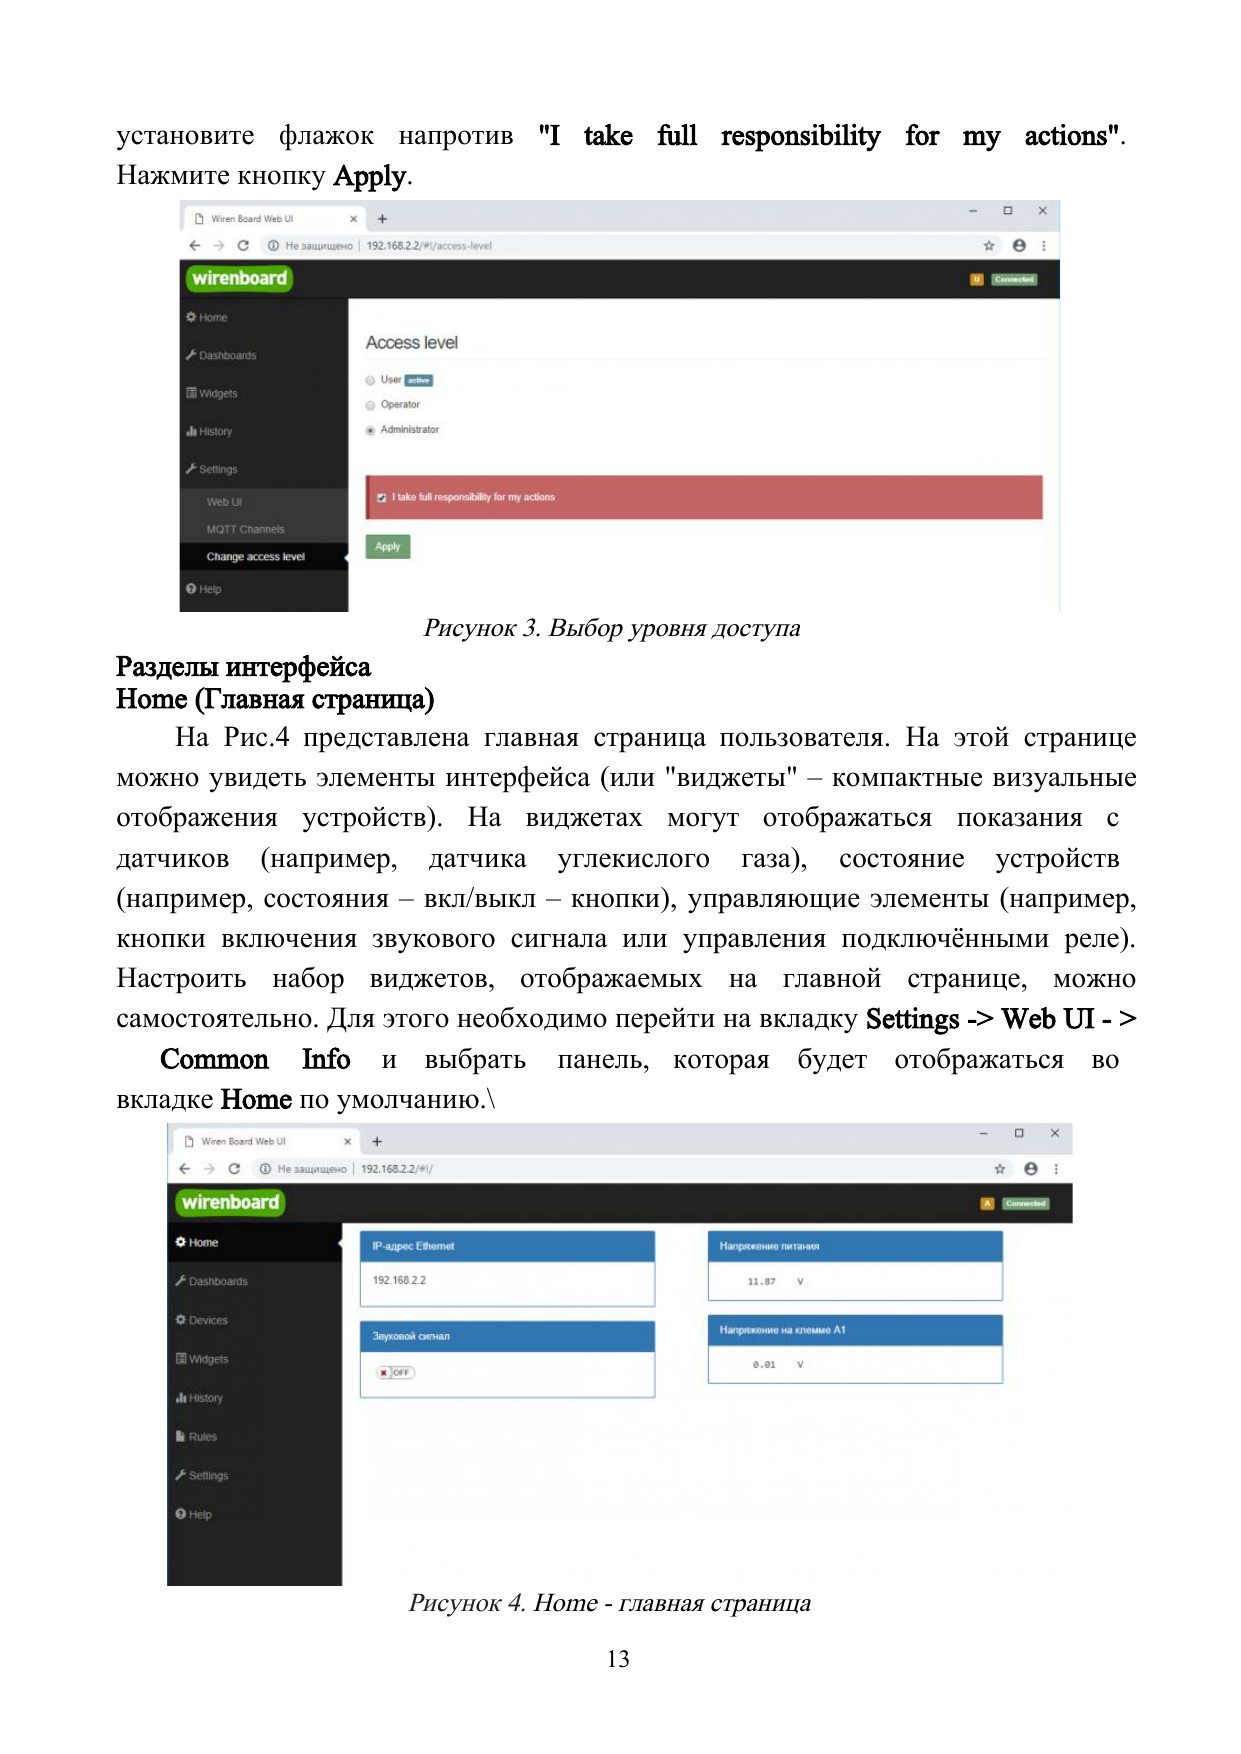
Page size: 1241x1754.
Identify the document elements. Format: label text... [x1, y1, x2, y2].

text Рисунок 3. Выбор уровня доступа [422, 612, 1188, 642]
text Рисунок 4. Home - главная страница [407, 1587, 1188, 1617]
text На Рис.4 представлена главная страница пользователя. На этой странице можно увидеть элементы интерфейса (или "виджеты" – компактные визуальные отображения устройств). На виджетах могут отображаться показания с датчиков (например, датчика углекислого газа), состояние устройств (например, состояния – вкл/выкл – кнопки), управляющие элементы (например, кнопки включения звукового сигнала или управления подключёнными реле). Настроить набор виджетов, отображаемых на главной странице, можно самостоятельно. Для этого необходимо перейти на вкладку Settings -> Web UI - > Common Info и выбрать панель, которая будет отображаться во вкладке Home по умолчанию.\ [116, 714, 1137, 1116]
text 13 [606, 1646, 1188, 1673]
picture [167, 1123, 1073, 1586]
text установите флажок напротив "I take full responsibility for my actions". Нажмите кнопку Apply. [116, 112, 1137, 193]
text Home (Главная страница) [116, 682, 1188, 714]
text Разделы интерфейса [116, 650, 1188, 682]
picture [179, 200, 1061, 612]
